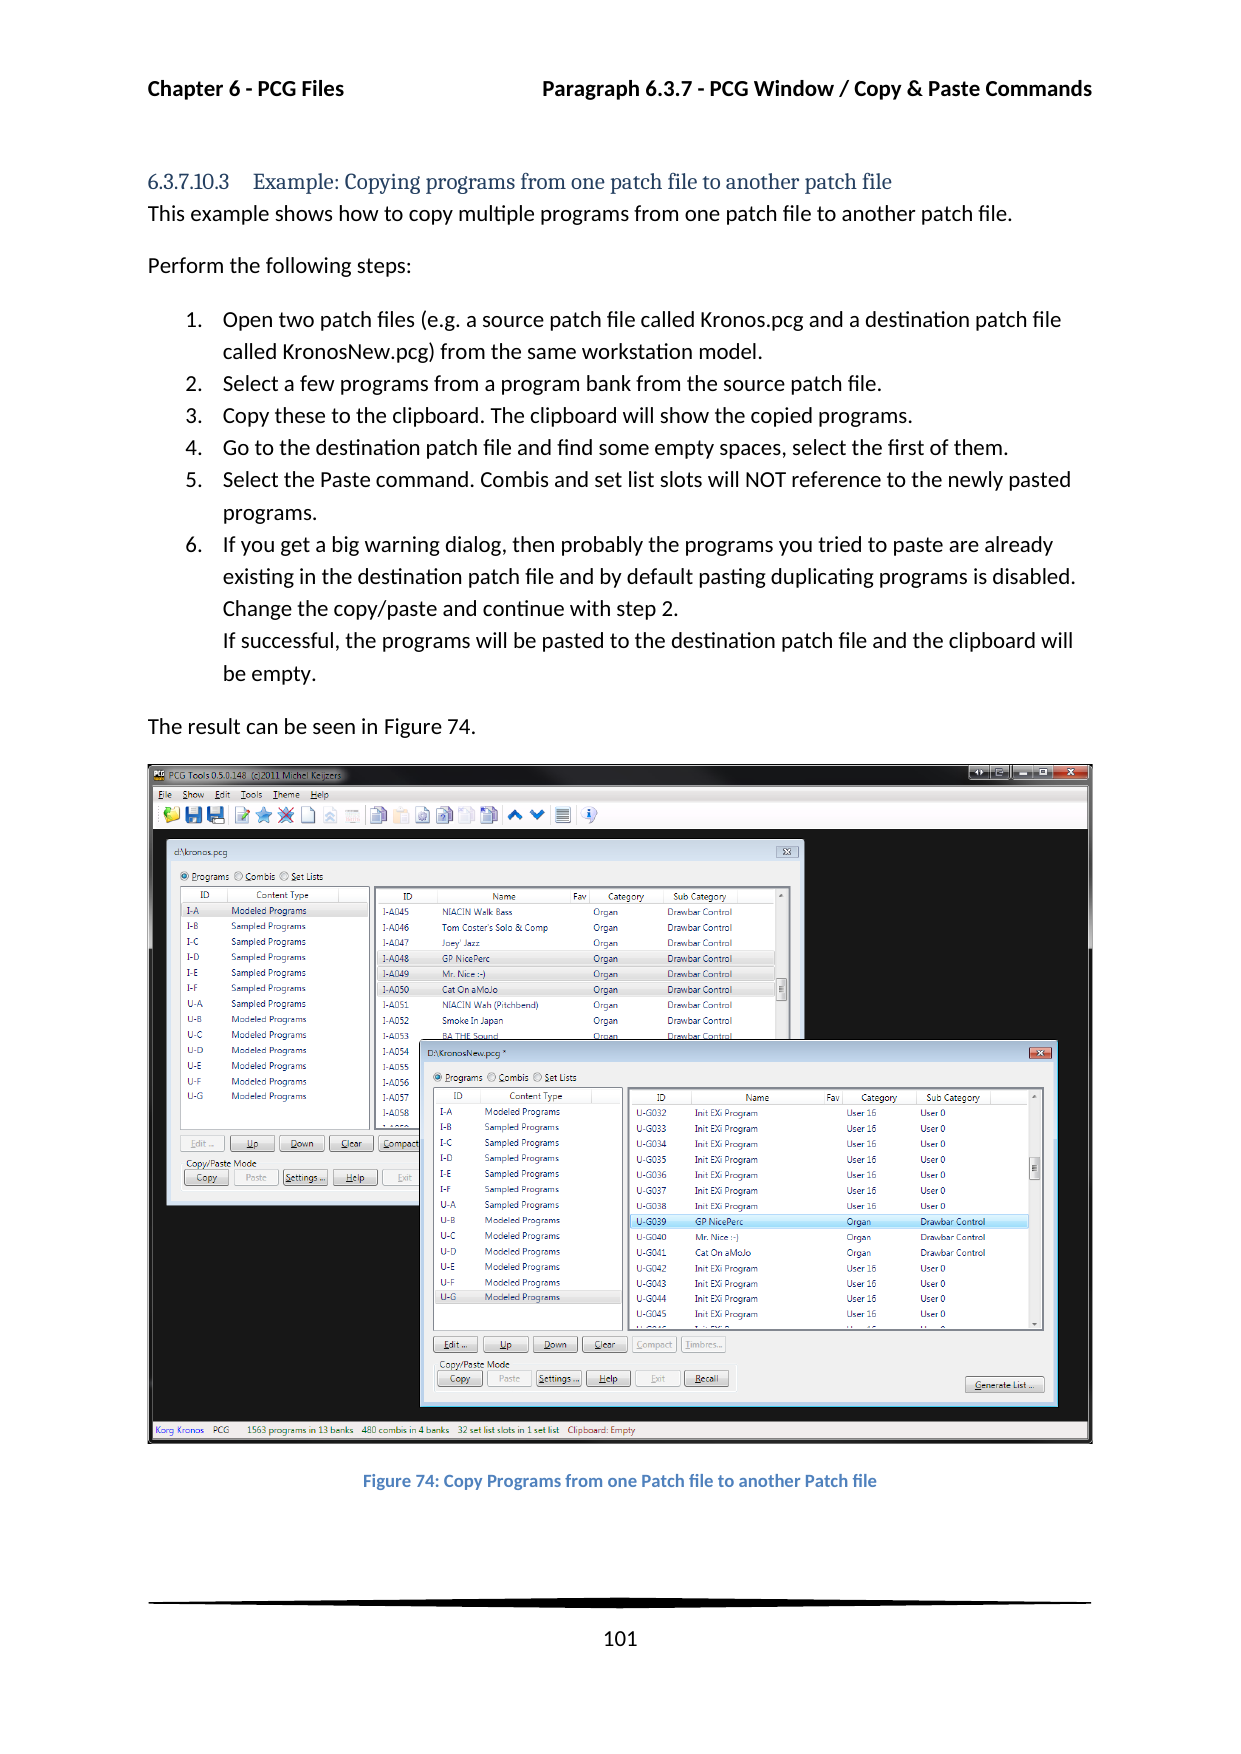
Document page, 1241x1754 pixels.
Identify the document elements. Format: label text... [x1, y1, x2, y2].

list If you get a big warning dialog, then probably the programs you tried to paste are already existing in the destination patch file and by default pasting duplicating programs is disabled. Change the copy/paste and continue with step 2. If successful, the programs will be pasted to the destination patch file and the clipboard will be empty. [185, 530, 1093, 687]
list Select the Paste command. Combis and set list slots will NOT reference to the newly pasted programs. [185, 466, 1093, 526]
list Open two patch files (e.g. a source patch file called Kronos.pcg and a destination patch file called KronosNew.pcg) from the same workstation model. [185, 305, 1093, 365]
picture [147, 764, 1093, 1444]
text Perform the following steps: [148, 252, 1093, 280]
text This example shows how to copy multiple programs from one patch file to another patch file. [148, 199, 1093, 227]
list Select a few programs from a program bank from the source patch file. [185, 369, 1093, 397]
list Copy these to the clipboard. The clipboard will show the copied programs. [185, 401, 1093, 429]
subtitle Example: Copying programs from one patch file to another patch file [148, 168, 1093, 195]
list Go to the destination patch file and find some empty spaces, select the first of them. [185, 433, 1093, 461]
